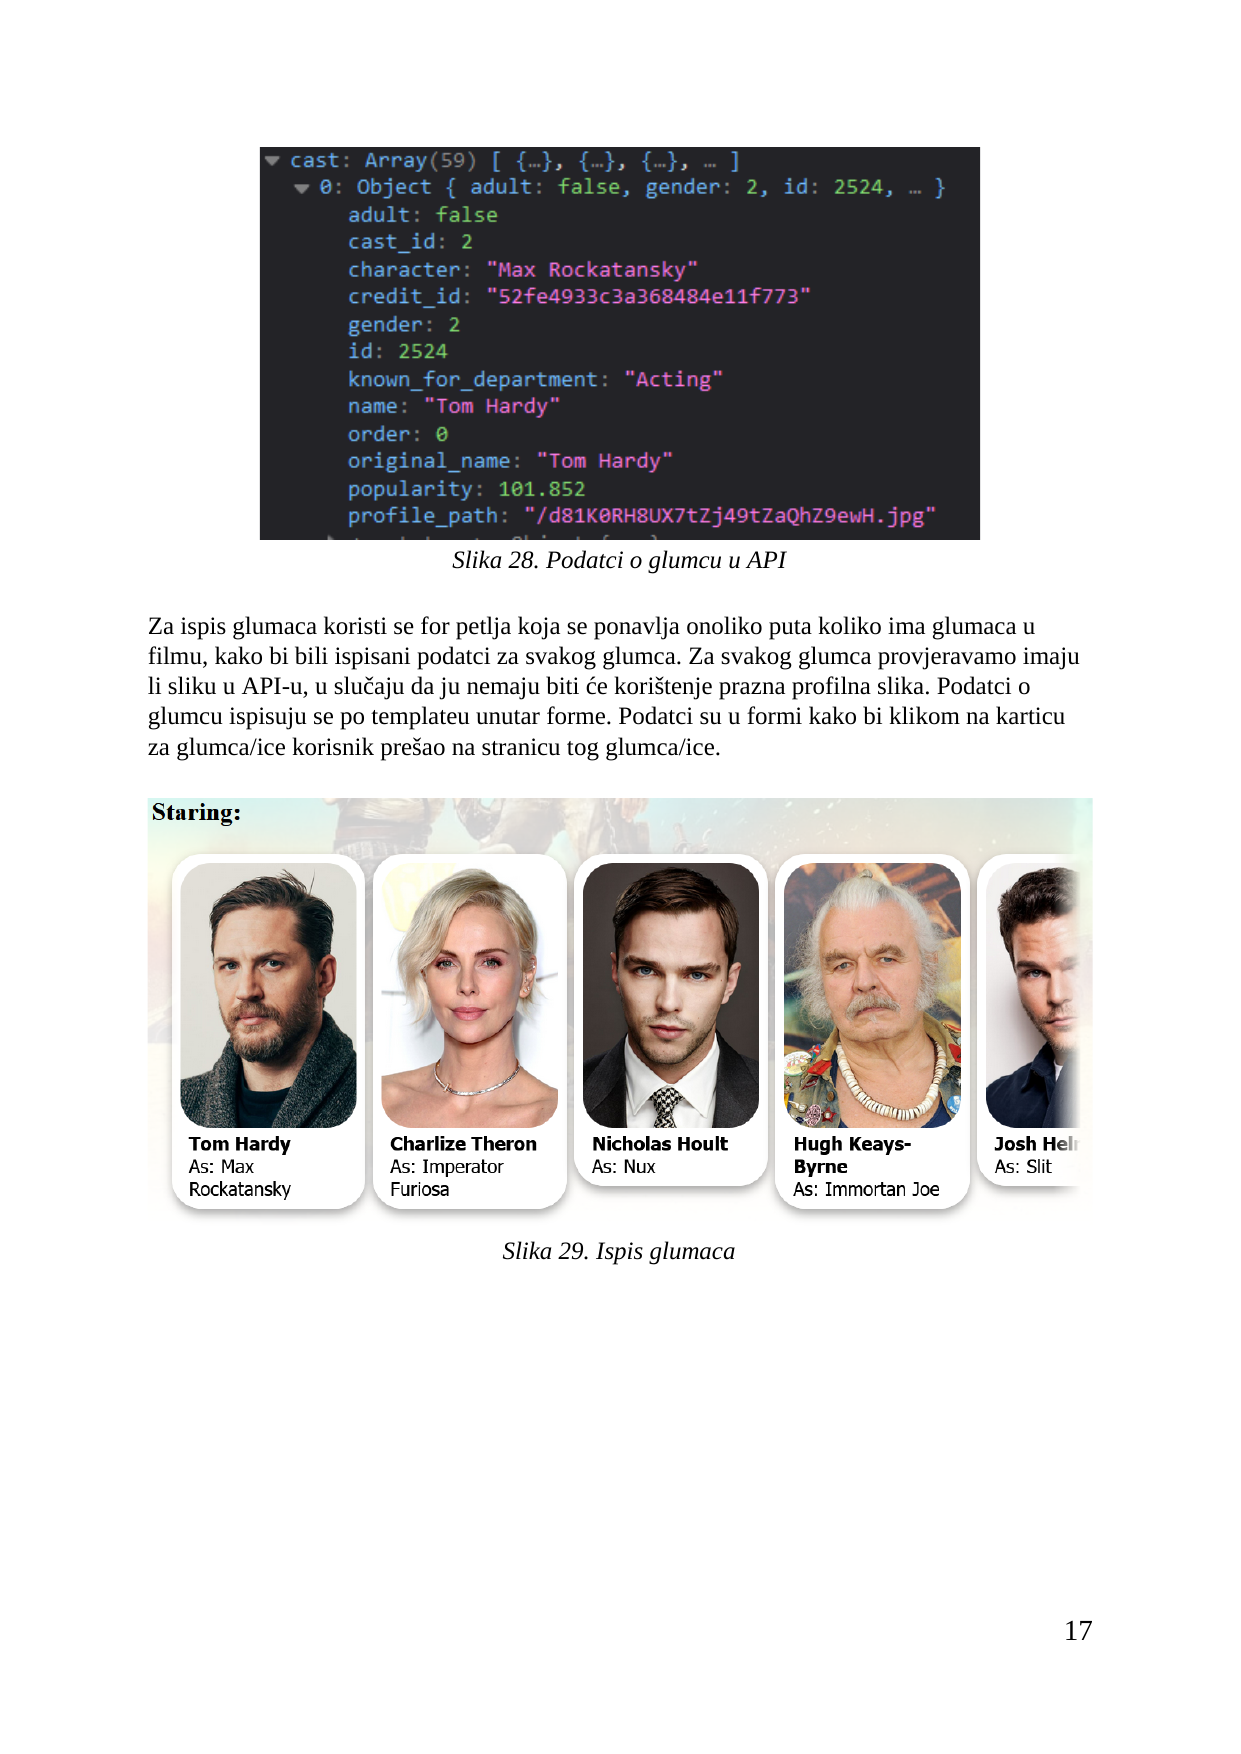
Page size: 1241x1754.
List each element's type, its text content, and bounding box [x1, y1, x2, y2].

text Slika 29. Ispis glumaca [148, 1236, 1093, 1264]
text Slika 28. Podatci o glumcu u API [148, 545, 1093, 573]
picture [147, 798, 1093, 1231]
picture [259, 147, 981, 540]
text Za ispis glumaca koristi se for petlja koja se ponavlja onoliko puta koliko ima glumaca u filmu, kako bi bili ispisani podatci za svakog glumca. Za svakog glumca provjeravamo imaju li sliku u API-u, u slučaju da ju nemaju biti će korištenje prazna profilna slika. Podatci o glumcu ispisuju se po templateu unutar forme. Podatci su u formi kako bi klikom na karticu za glumca/ice korisnik prešao na stranicu tog glumca/ice. [148, 611, 1093, 760]
